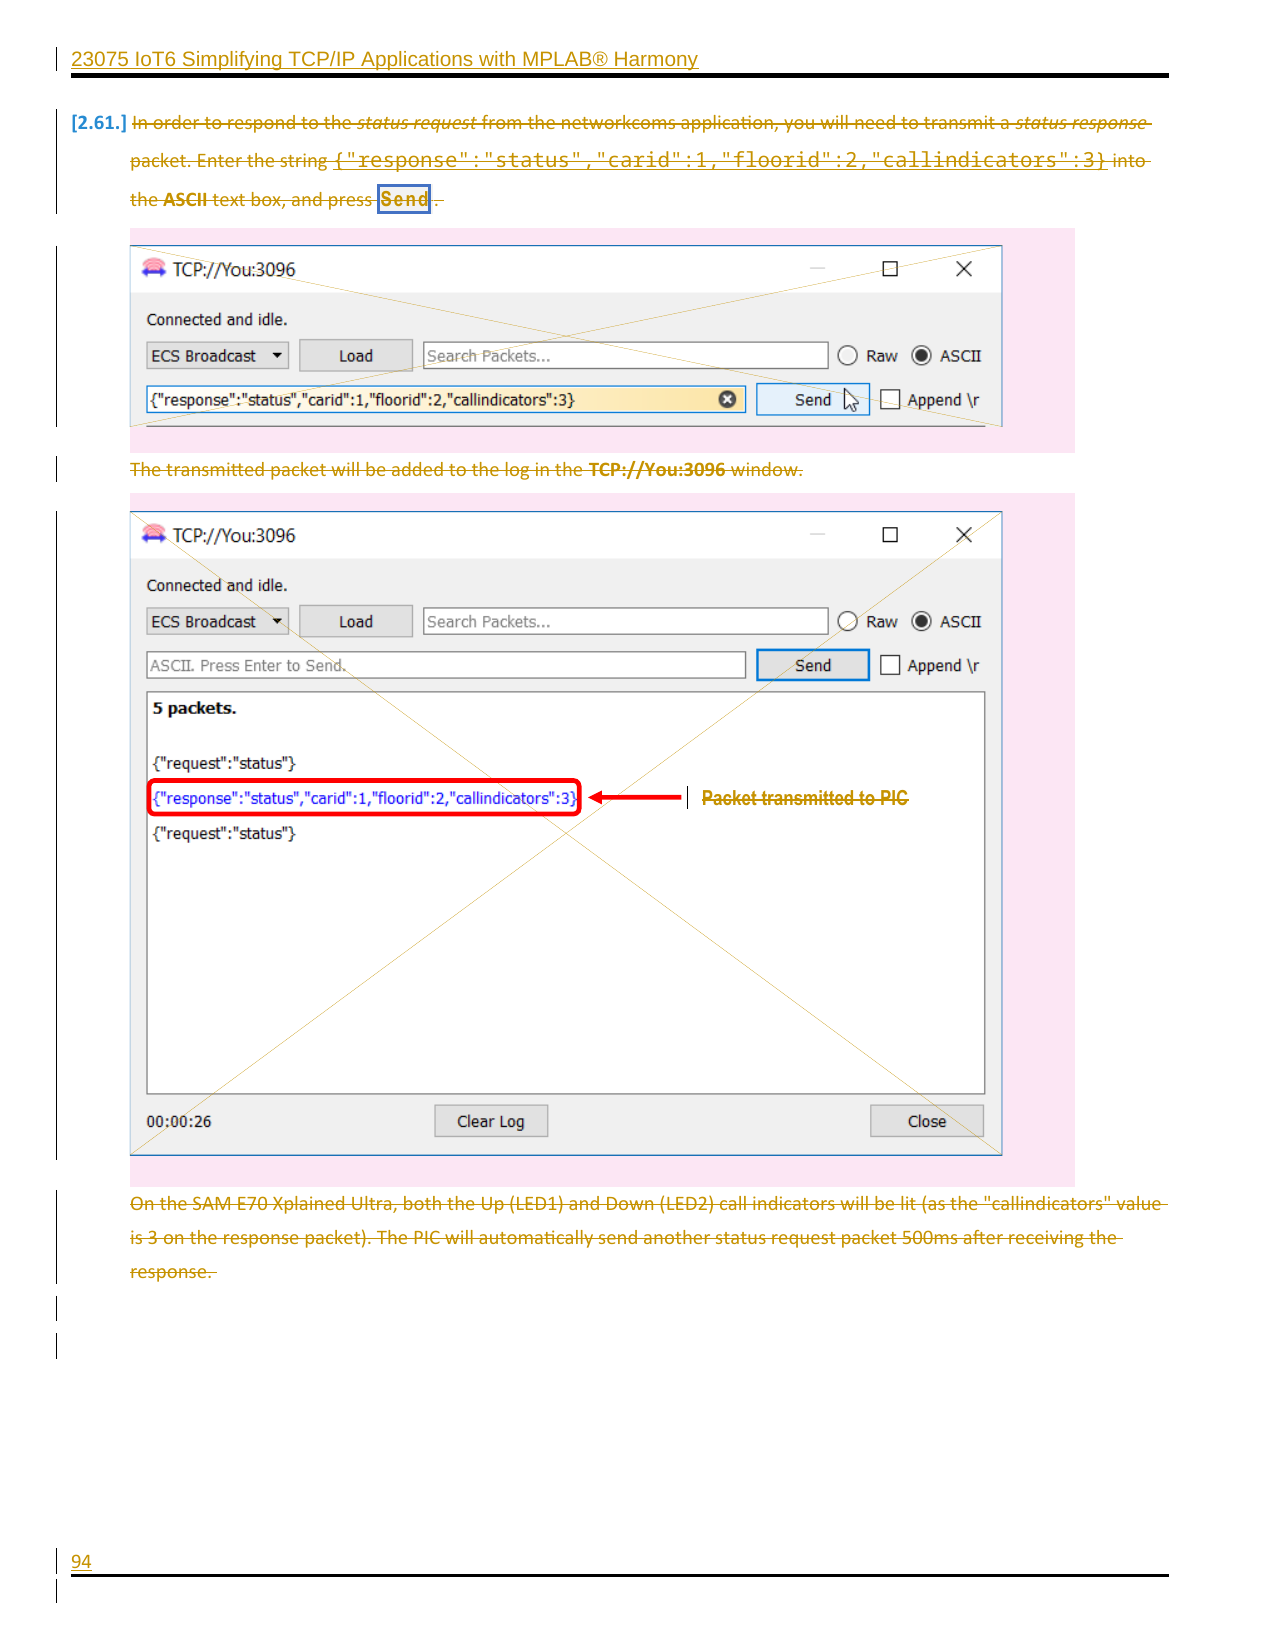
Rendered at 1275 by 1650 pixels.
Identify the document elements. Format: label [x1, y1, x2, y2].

picture [129, 512, 564, 1154]
picture [500, 783, 576, 811]
picture [152, 783, 534, 811]
picture [131, 835, 1001, 1156]
picture [131, 511, 1001, 832]
picture [133, 245, 999, 335]
picture [134, 337, 998, 427]
picture [568, 512, 1003, 1154]
picture [129, 246, 561, 426]
picture [572, 246, 1003, 426]
